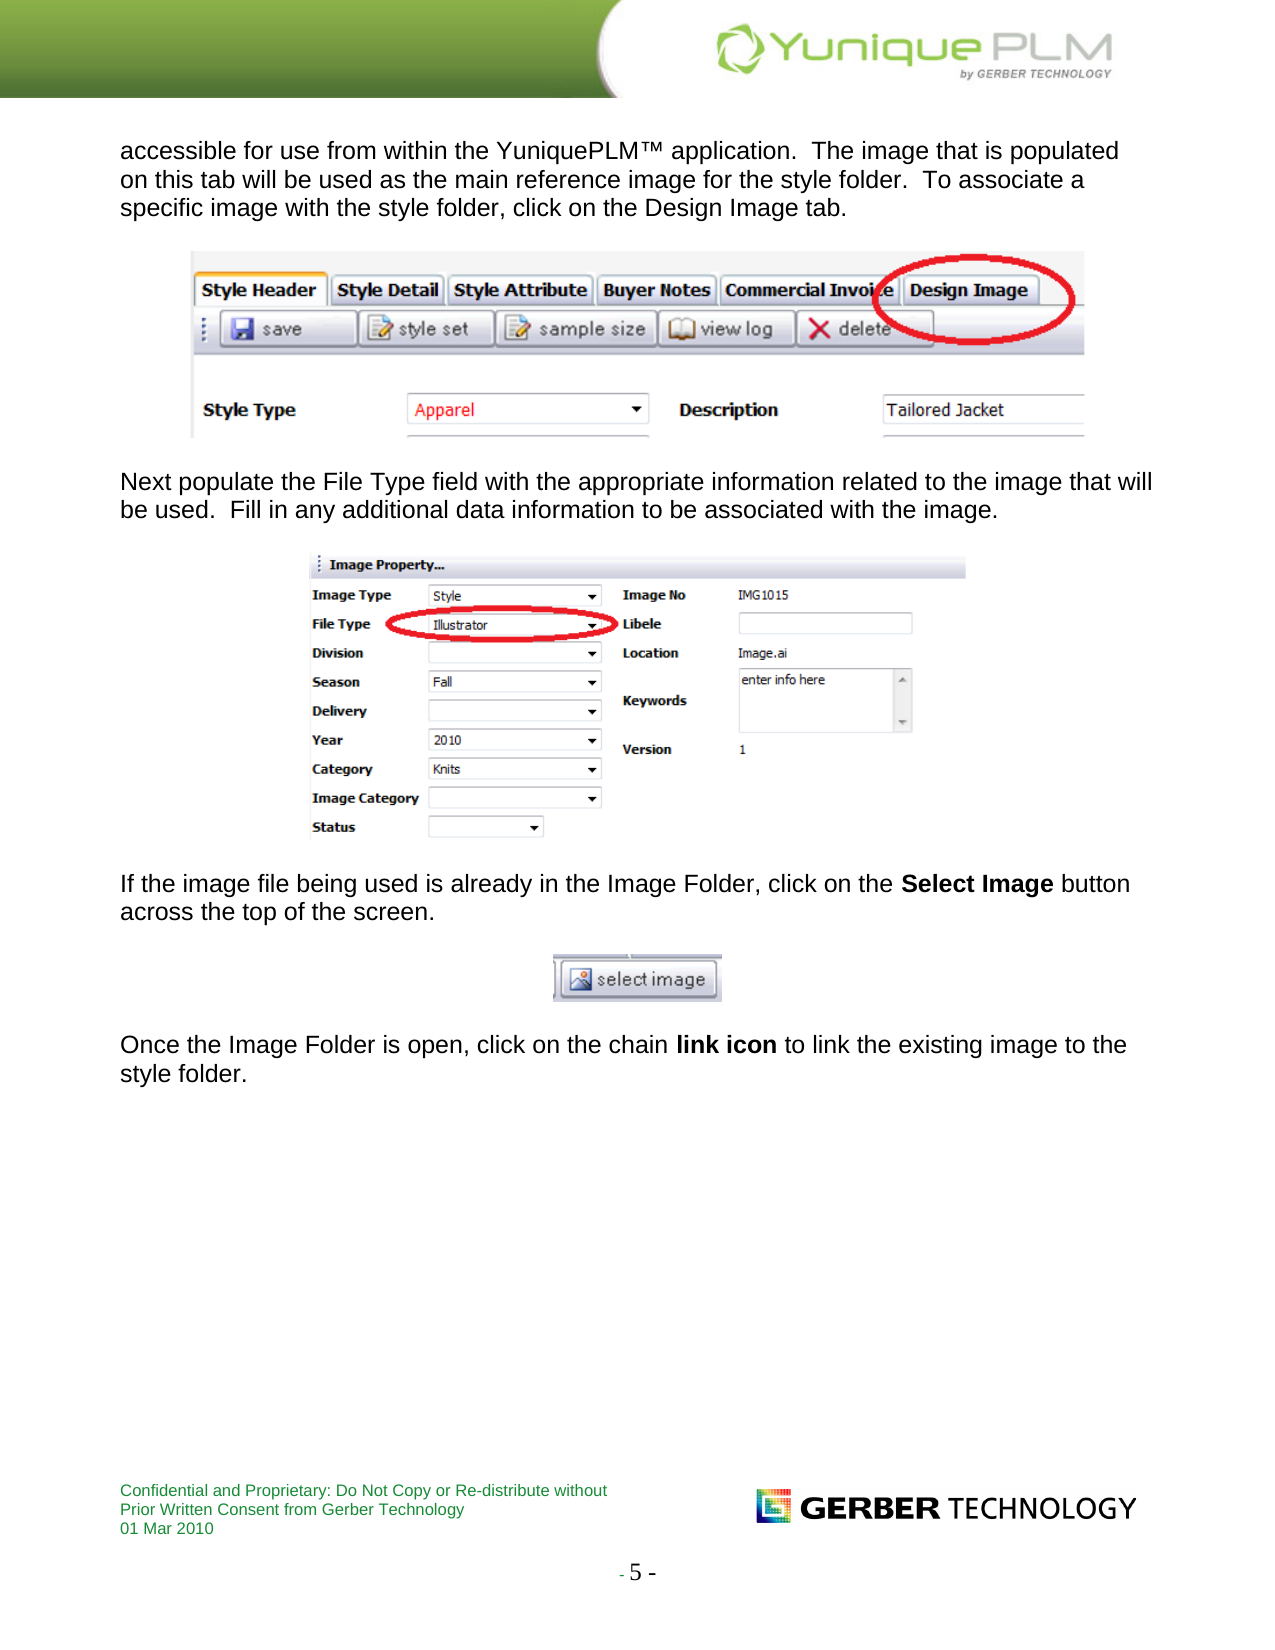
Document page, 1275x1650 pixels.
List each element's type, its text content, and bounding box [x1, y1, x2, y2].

picture [553, 954, 722, 1002]
picture [0, 0, 634, 98]
picture [309, 552, 966, 840]
picture [703, 4, 1126, 102]
text Once the Image Folder is open, click on the chain link icon to link the existing image to the style folder. [120, 1030, 1155, 1088]
text If the image file being used is already in the Image Folder, click on the Select Image button across the top of the screen. [120, 868, 1155, 926]
picture [190, 251, 1085, 438]
text Next populate the File Type field with the appropriate information related to the image that will be used. Fill in any additional data information to be associated with the image. [120, 467, 1155, 524]
picture [756, 1485, 1137, 1526]
